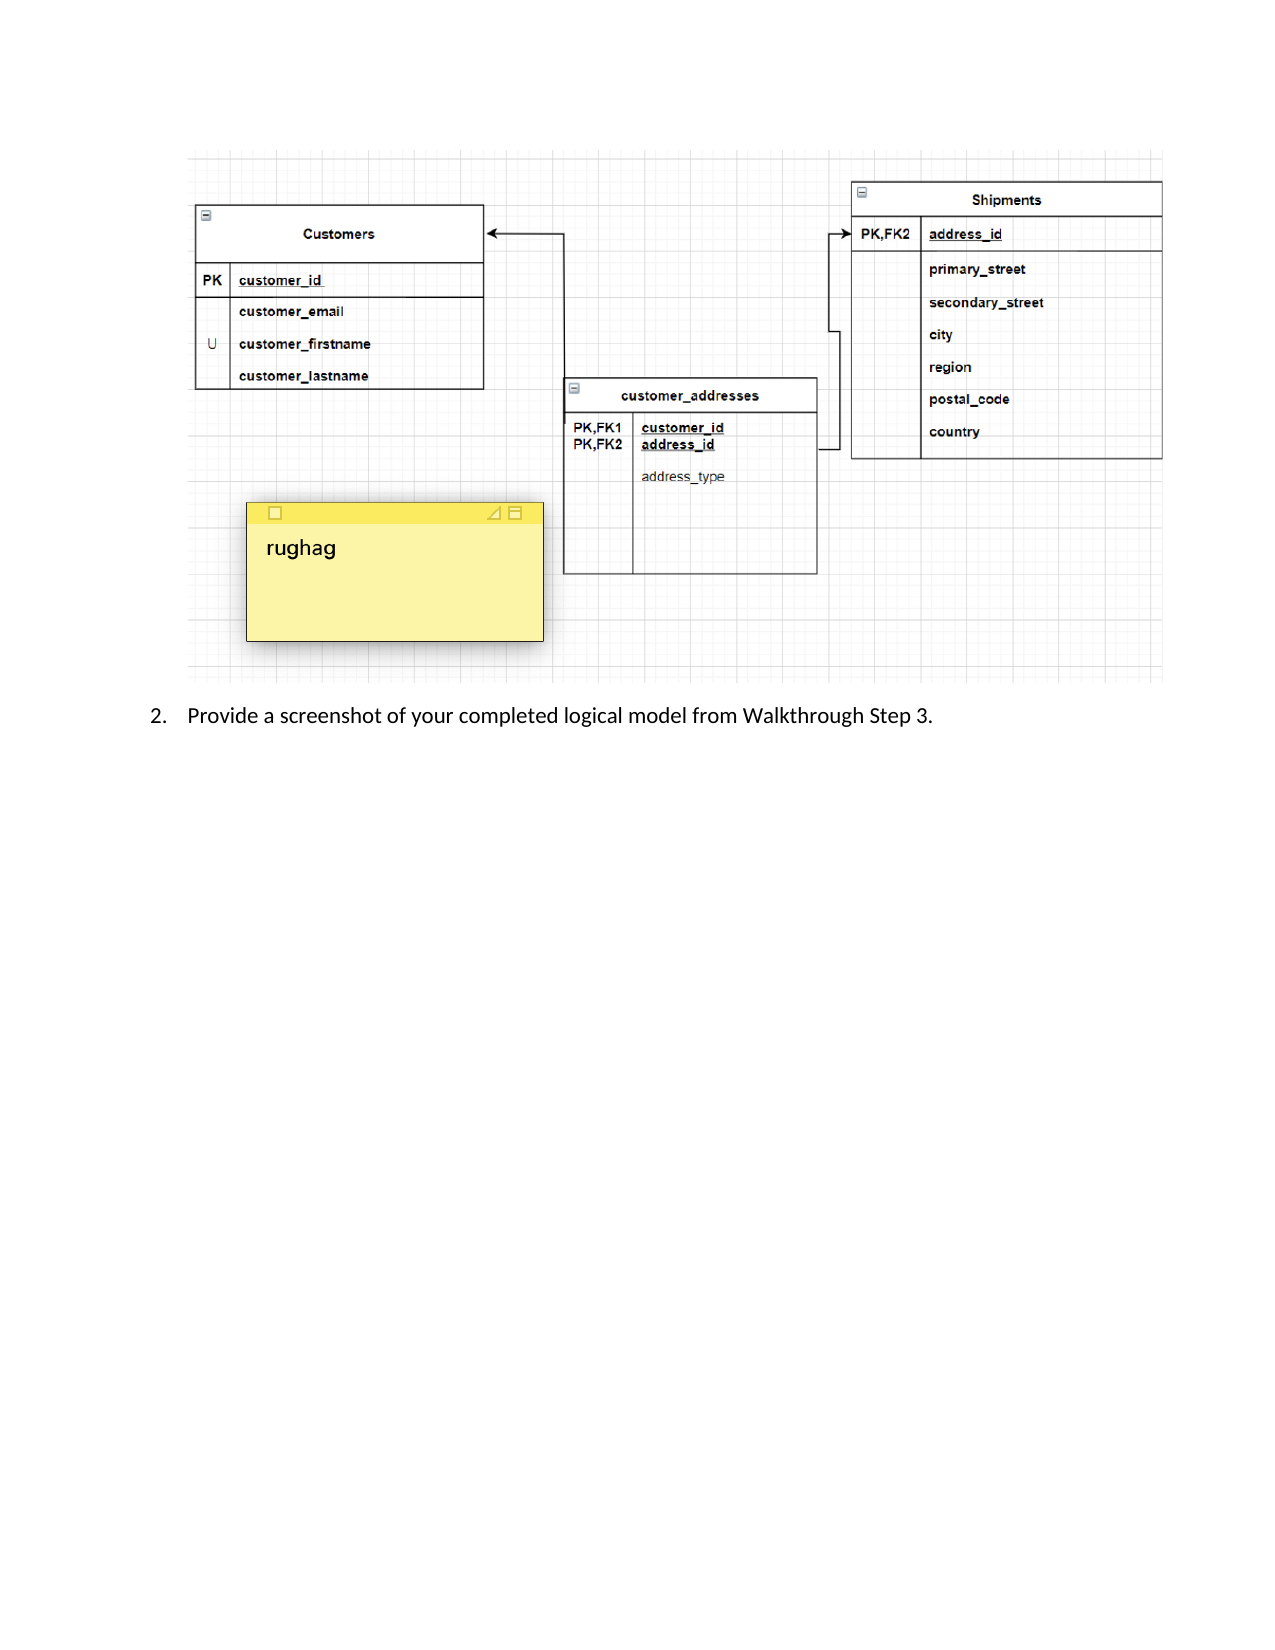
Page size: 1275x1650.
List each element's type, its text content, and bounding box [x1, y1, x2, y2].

list Provide a screenshot of your completed logical model from Walkthrough Step 3. [150, 701, 1125, 759]
picture [187, 150, 1163, 683]
